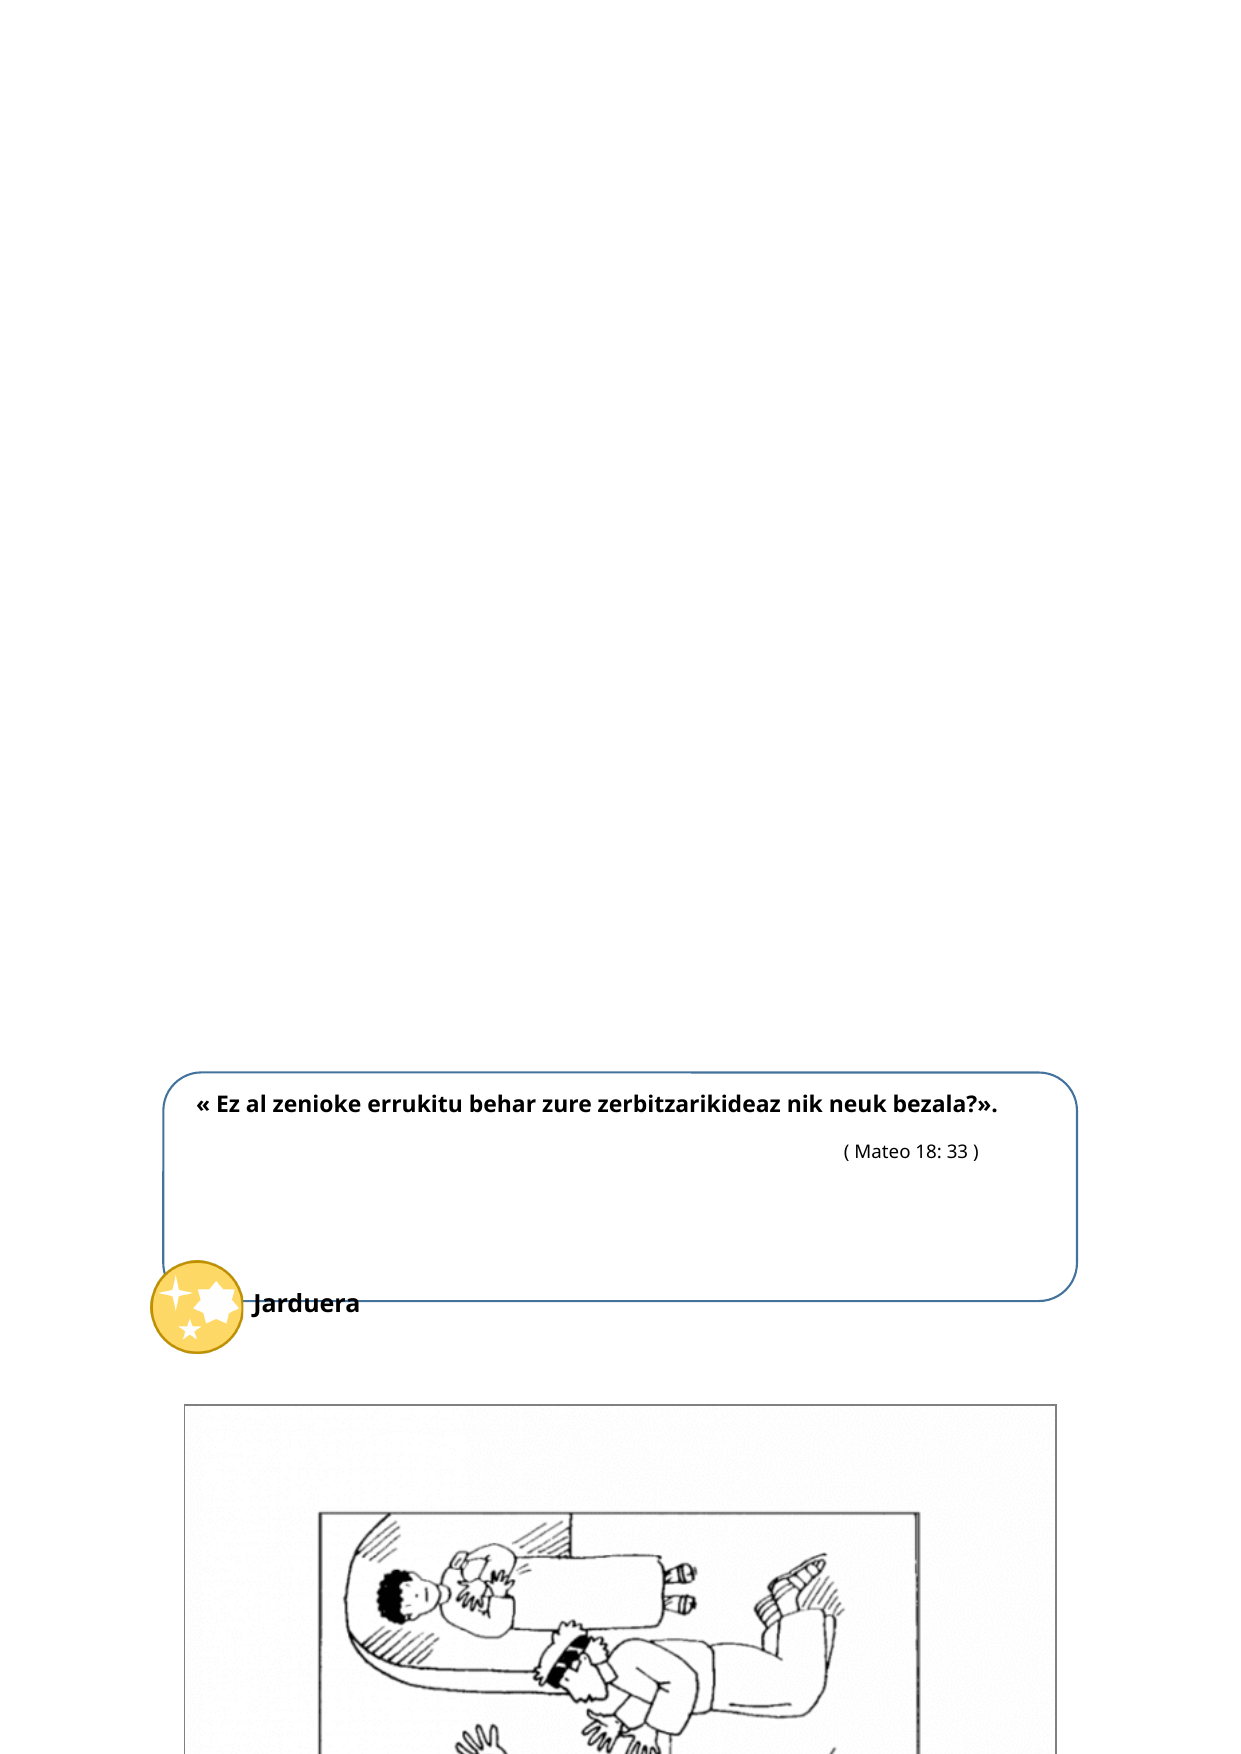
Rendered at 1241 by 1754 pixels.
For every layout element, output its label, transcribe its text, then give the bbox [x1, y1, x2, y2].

picture [150, 1260, 244, 1354]
picture [185, 1406, 1055, 1754]
text ( Mateo 18: 33 ) [150, 1138, 1090, 1163]
text Jarduera [244, 1286, 1090, 1320]
text « Ez al zenioke errukitu behar zure zerbitzarikideaz nik neuk bezala?». [150, 1088, 1090, 1119]
